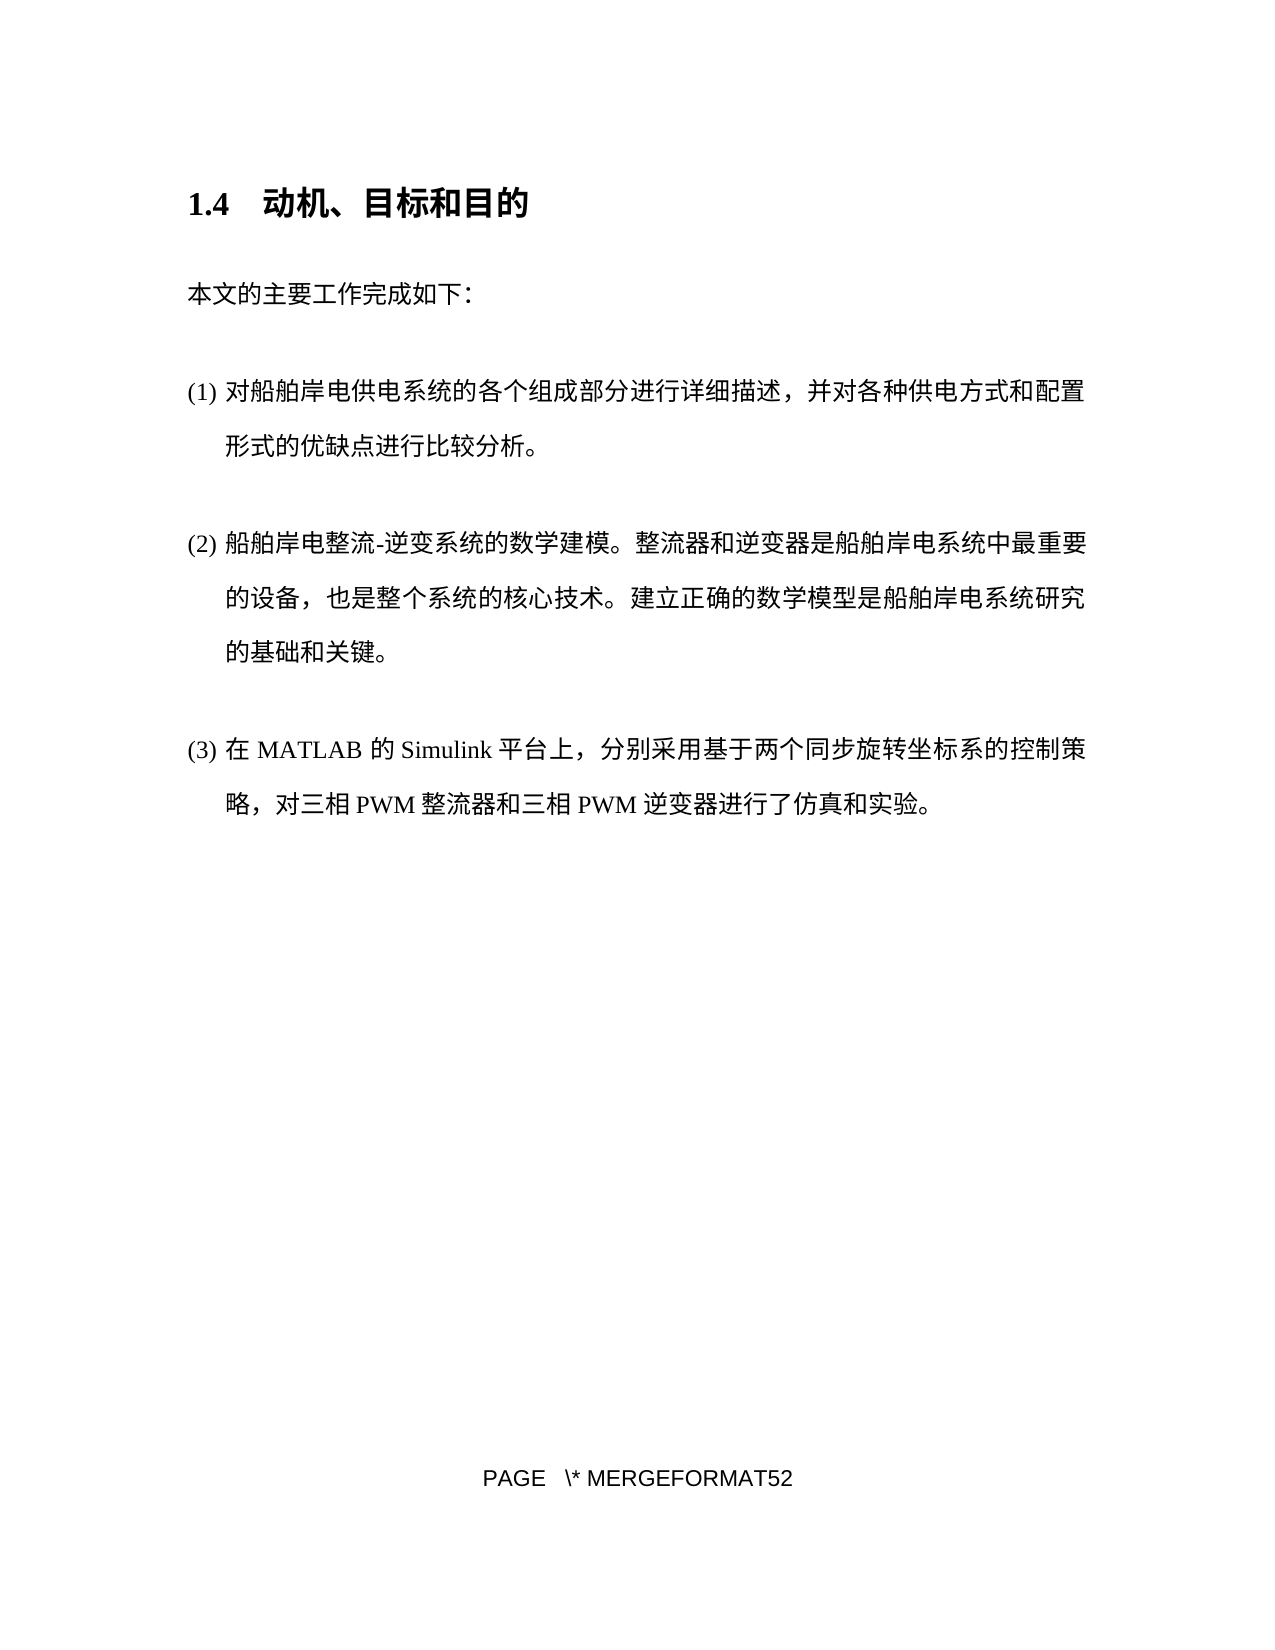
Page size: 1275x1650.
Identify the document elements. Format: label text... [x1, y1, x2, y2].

text 本文的主要工作完成如下： [187, 274, 1087, 311]
list 在 MATLAB 的Simulink平台上，分别采用基于两个同步旋转坐标系的控制策略，对三相 PWM 整流器和三相 PWM 逆变器进行了仿真和实验。 [187, 730, 1087, 821]
subtitle 动机、目标和目的 [187, 177, 1087, 225]
list 对船舶岸电供电系统的各个组成部分进行详细描述，并对各种供电方式和配置形式的优缺点进行比较分析。 [187, 372, 1087, 462]
list 船舶岸电整流-逆变系统的数学建模。整流器和逆变器是船舶岸电系统中最重要的设备，也是整个系统的核心技术。建立正确的数学模型是船舶岸电系统研究的基础和关键。 [187, 524, 1087, 669]
